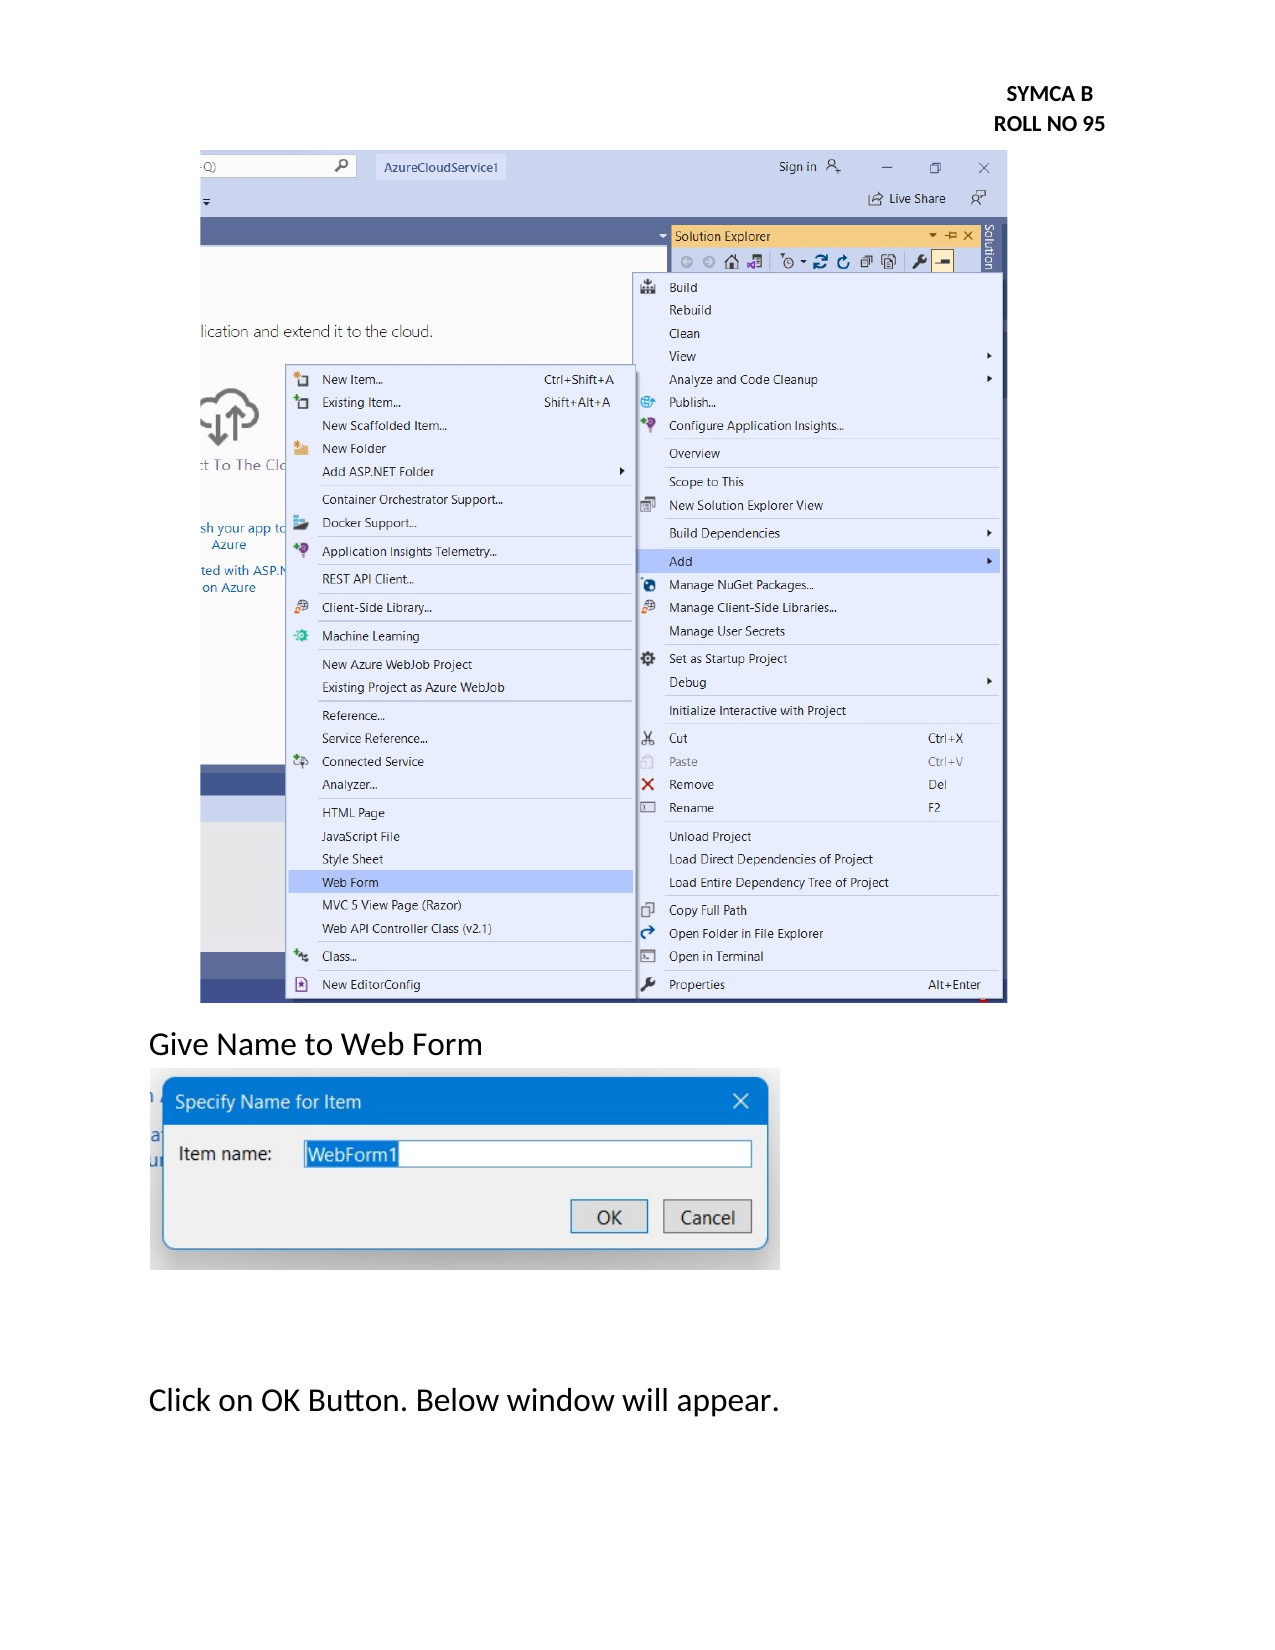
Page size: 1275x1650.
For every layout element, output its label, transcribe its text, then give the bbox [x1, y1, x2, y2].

picture [200, 150, 1008, 1003]
text Give Name to Web Form [148, 1023, 1268, 1064]
text Click on OK Button. Below window will appear. [148, 1379, 1268, 1420]
picture [150, 1068, 780, 1270]
